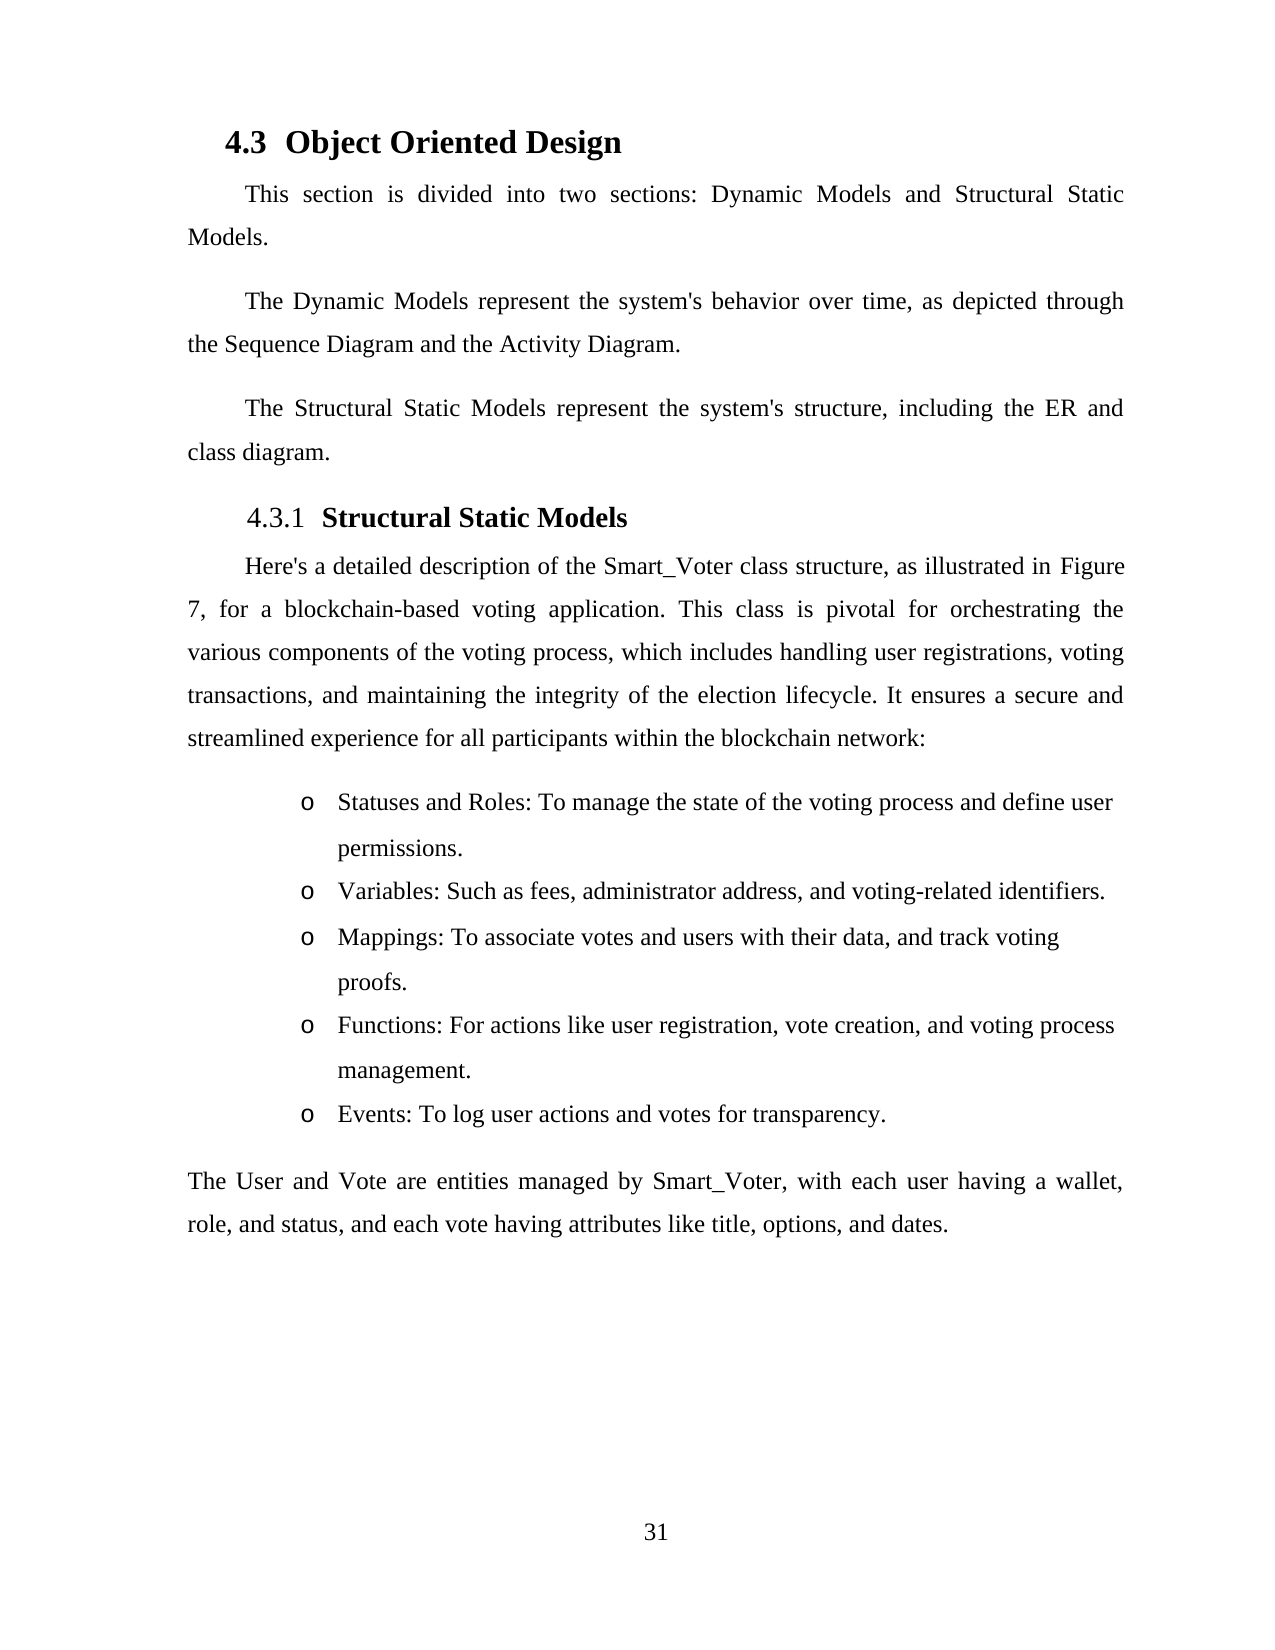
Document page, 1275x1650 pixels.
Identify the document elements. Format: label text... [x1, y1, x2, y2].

list Functions: For actions like user registration, vote creation, and voting process management. [300, 1010, 1125, 1084]
subtitle Object Oriented Design [225, 122, 1125, 160]
list Statuses and Roles: To manage the state of the voting process and define user permissions. [300, 787, 1125, 861]
list Events: To log user actions and votes for transparency. [300, 1099, 1125, 1129]
subtitle Structural Static Models [247, 501, 1125, 534]
text The User and Vote are entities managed by Smart_Voter, with each user having a wallet, role, and status, and each vote having attributes like title, options, and dates. [187, 1166, 1125, 1238]
text This section is divided into two sections: Dynamic Models and Structural Static Models. [187, 179, 1125, 251]
text Here's a detailed description of the Smart_Voter class structure, as illustrated in Figure 7, for a blockchain-based voting application. This class is pivotal for orchestrating the various components of the voting process, which includes handling user registrations, voting transactions, and maintaining the integrity of the election lifecycle. It ensures a secure and streamlined experience for all participants within the blockchain network: [187, 551, 1125, 752]
text The Structural Static Models represent the system's structure, including the ER and class diagram. [187, 393, 1125, 465]
list Mappings: To associate votes and users with their data, and track voting proofs. [300, 922, 1125, 996]
text The Dynamic Models represent the system's behavior over time, as depicted through the Sequence Diagram and the Activity Diagram. [187, 286, 1125, 358]
list Variables: Such as fees, administrator address, and voting-related identifiers. [300, 876, 1125, 907]
